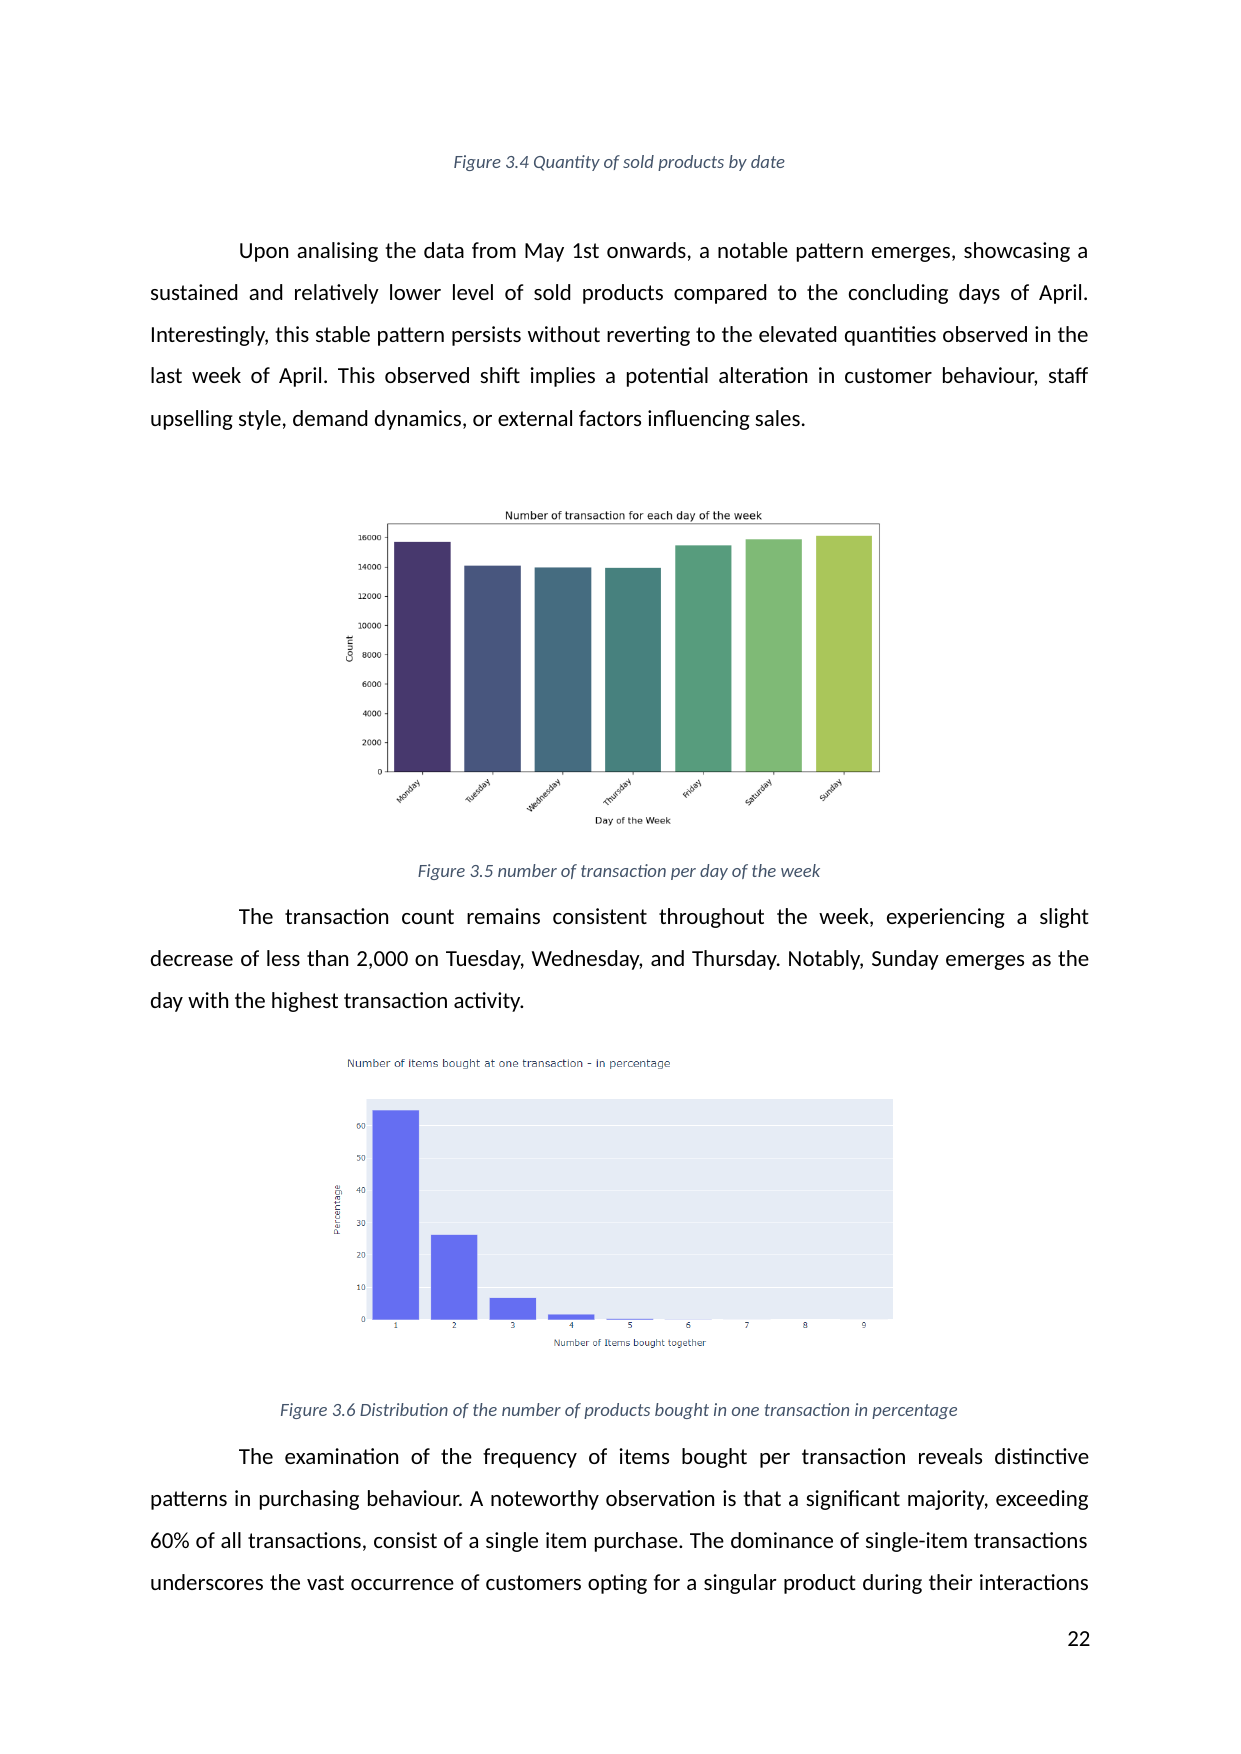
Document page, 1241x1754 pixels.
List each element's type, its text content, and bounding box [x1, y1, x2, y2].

picture [315, 1045, 926, 1368]
text Figure 3.6 Distribution of the number of products bought in one transaction in percentage [150, 1398, 1090, 1421]
text The transaction count remains consistent throughout the week, experiencing a slight decrease of less than 2,000 on Tuesday, Wednesday, and Thursday. Notably, Sunday emerges as the day with the highest transaction activity. [150, 902, 1090, 1014]
list Upon analising the data from May 1st onwards, a notable pattern emerges, showcasing a sustained and relatively lower level of sold products compared to the concluding days of April. Interestingly, this stable pattern persists without reverting to the elevated quantities observed in the last week of April. This observed shift implies a potential alteration in customer behaviour, staff upselling style, demand dynamics, or external factors influencing sales. [150, 236, 1090, 432]
picture [337, 504, 903, 829]
text Figure 3.5 number of transaction per day of the week [150, 859, 1090, 882]
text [150, 1442, 1090, 1596]
text Figure 3.4 Quantity of sold products by date [150, 150, 1090, 173]
